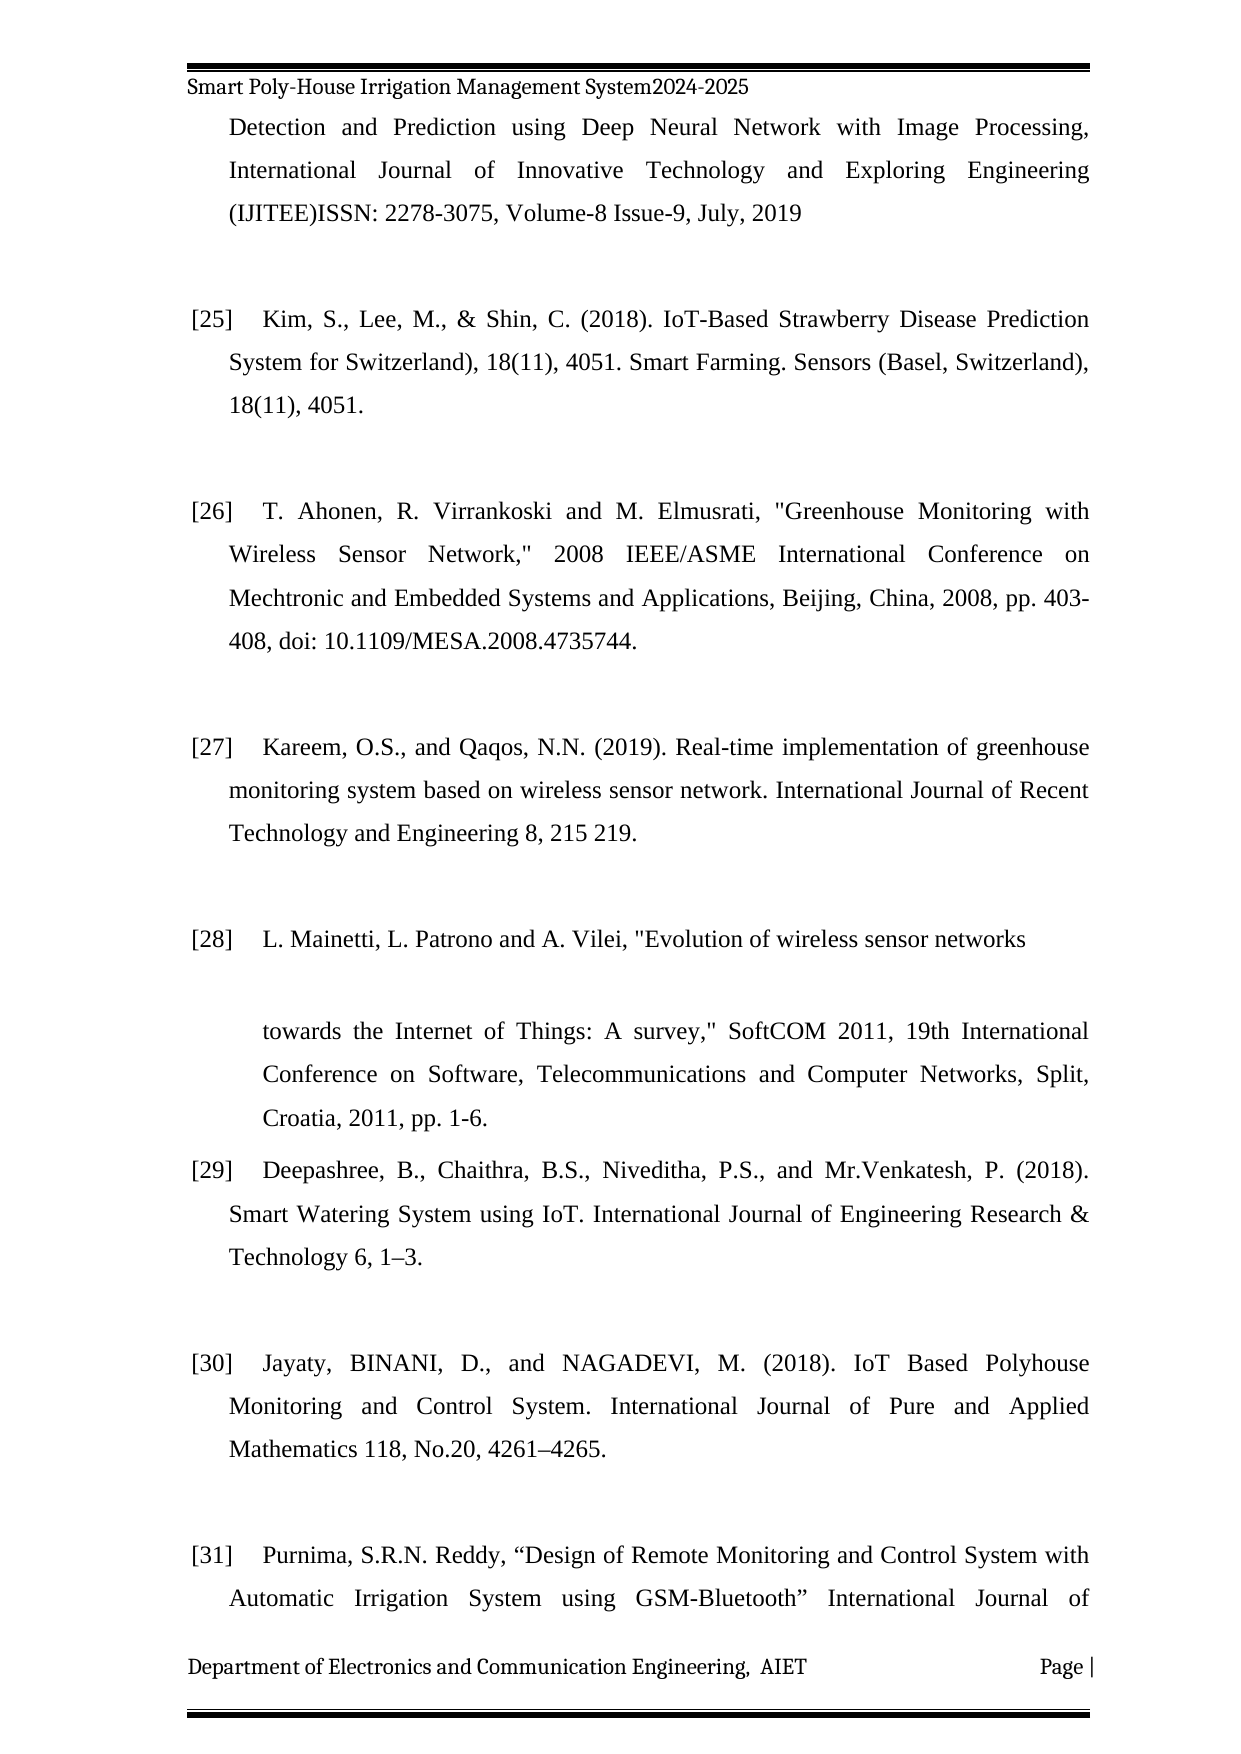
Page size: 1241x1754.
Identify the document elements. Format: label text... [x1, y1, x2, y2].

subtitle towards the Internet of Things: A survey," SoftCOM 2011, 19th International Conference on Software, Telecommunications and Computer Networks, Split, Croatia, 2011, pp. 1-6. [262, 1016, 1090, 1131]
subtitle Jayaty, BINANI, D., and NAGADEVI, M. (2018). IoT Based Polyhouse Monitoring and Control System. International Journal of Pure and Applied Mathematics 118, No.20, 4261–4265. [191, 1348, 1090, 1463]
subtitle Deepashree, B., Chaithra, B.S., Niveditha, P.S., and Mr.Venkatesh, P. (2018). Smart Watering System using IoT. International Journal of Engineering Research & Technology 6, 1–3. [191, 1156, 1090, 1271]
subtitle T. Ahonen, R. Virrankoski and M. Elmusrati, "Greenhouse Monitoring with Wireless Sensor Network," 2008 IEEE/ASME International Conference on Mechtronic and Embedded Systems and Applications, Beijing, China, 2008, pp. 403-408, doi: 10.1109/MESA.2008.4735744. [191, 496, 1090, 654]
subtitle Kareem, O.S., and Qaqos, N.N. (2019). Real-time implementation of greenhouse monitoring system based on wireless sensor network. International Journal of Recent Technology and Engineering 8, 215 219. [191, 732, 1090, 847]
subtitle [191, 112, 1090, 227]
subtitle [191, 1540, 1090, 1612]
subtitle Kim, S., Lee, M., & Shin, C. (2018). IoT-Based Strawberry Disease Prediction System for Switzerland), 18(11), 4051. Smart Farming. Sensors (Basel, Switzerland), 18(11), 4051. [191, 304, 1090, 419]
subtitle L. Mainetti, L. Patrono and A. Vilei, "Evolution of wireless sensor networks [191, 924, 1090, 952]
